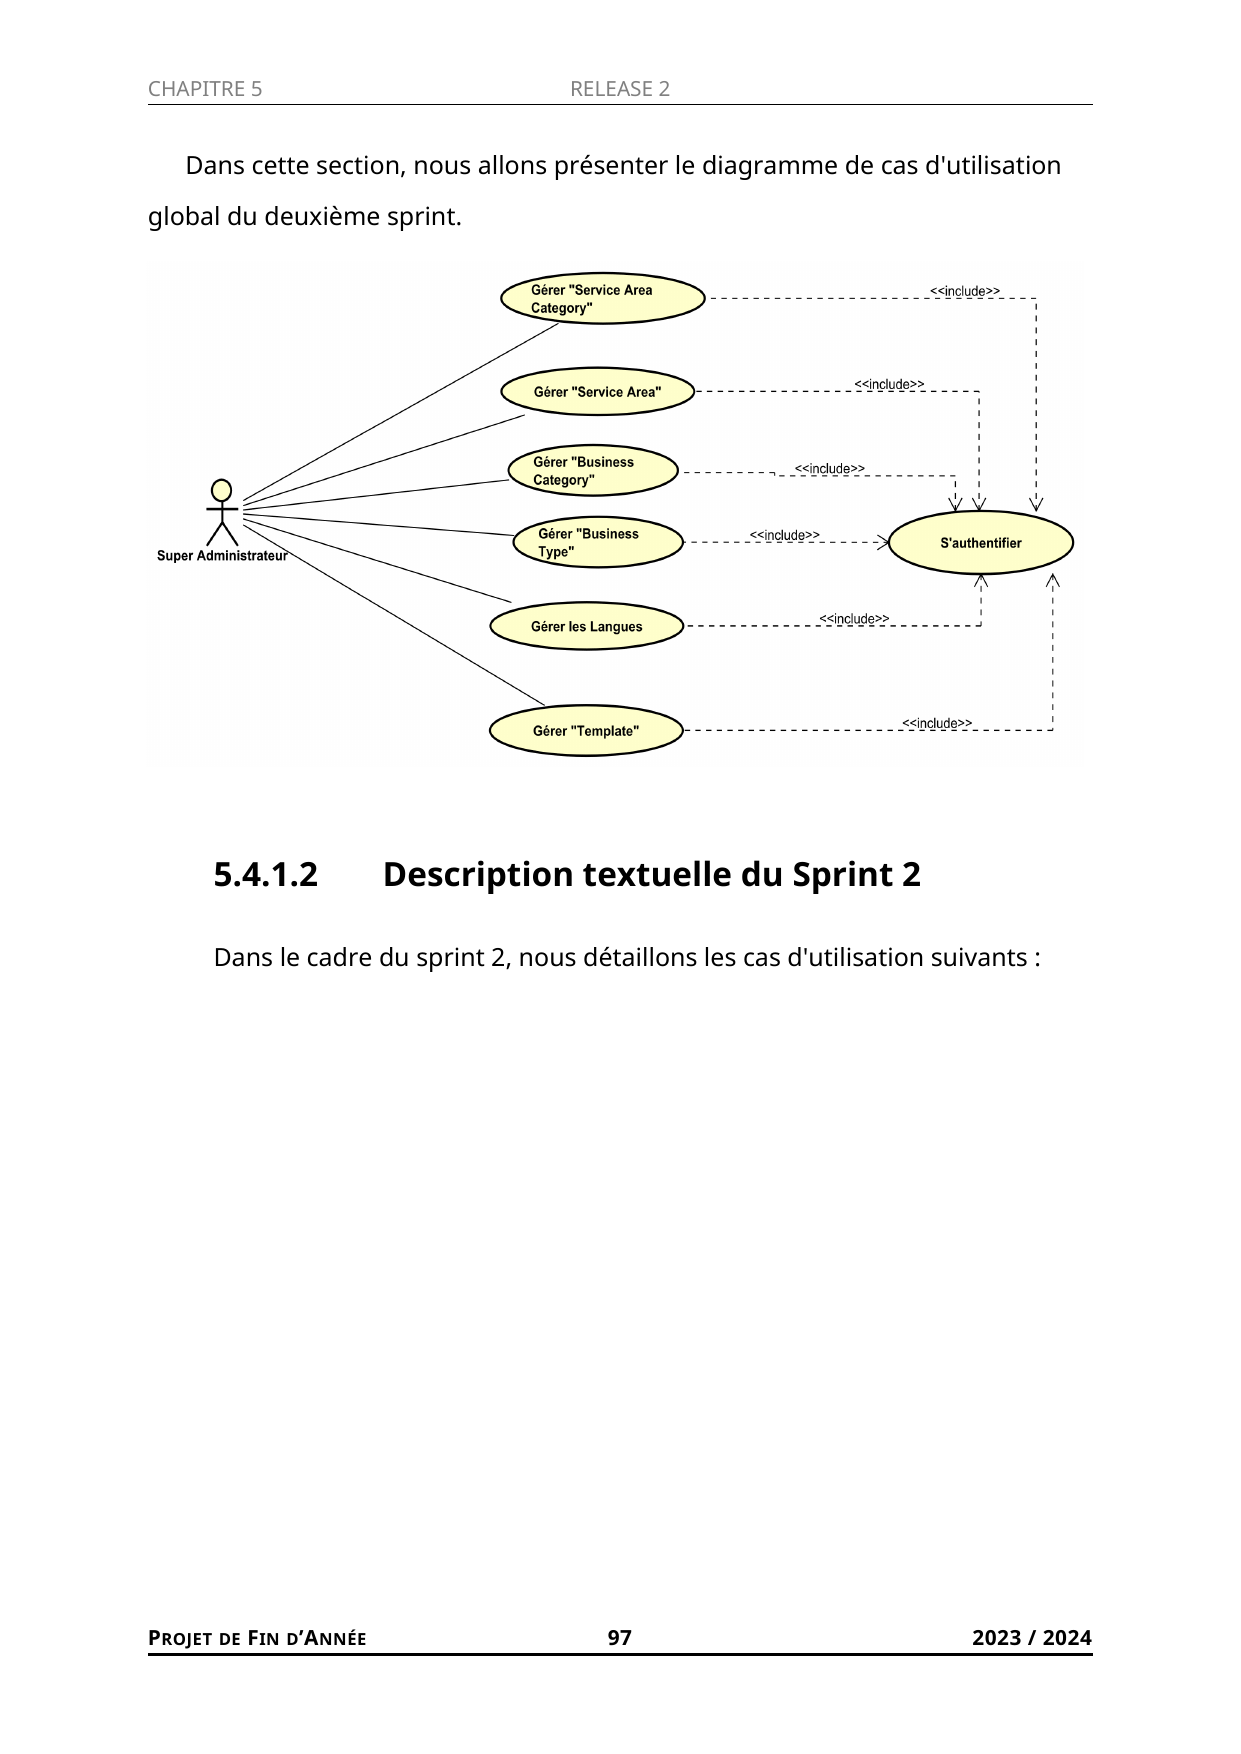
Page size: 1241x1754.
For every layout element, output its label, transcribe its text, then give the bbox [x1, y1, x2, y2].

text Dans le cadre du sprint 2, nous détaillons les cas d'utilisation suivants : [148, 939, 1093, 973]
list Description textuelle du Sprint 2 [213, 850, 1093, 896]
text Dans cette section, nous allons présenter le diagramme de cas d'utilisation global du deuxième sprint. [148, 148, 1093, 233]
picture [146, 261, 1084, 767]
